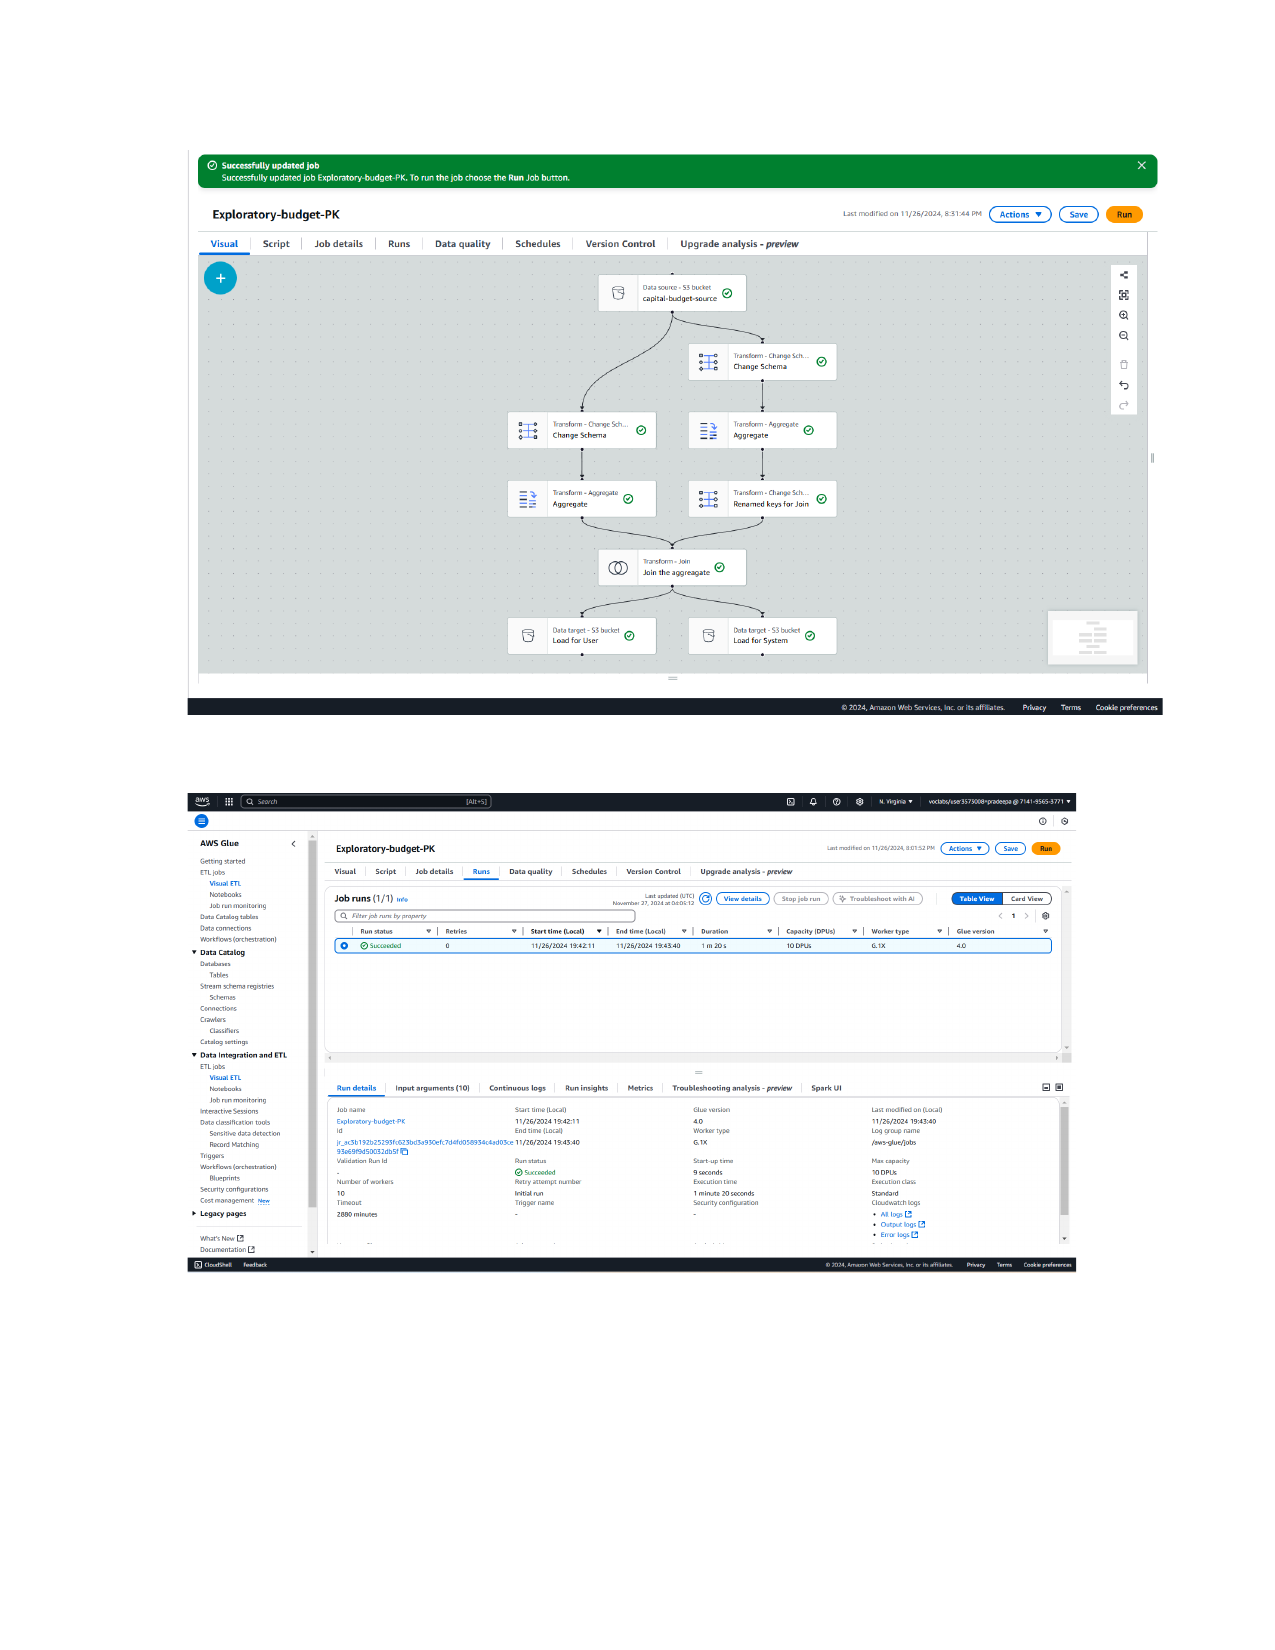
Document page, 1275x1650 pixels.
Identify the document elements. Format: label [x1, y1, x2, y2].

picture [187, 793, 1077, 1273]
picture [187, 150, 1163, 715]
